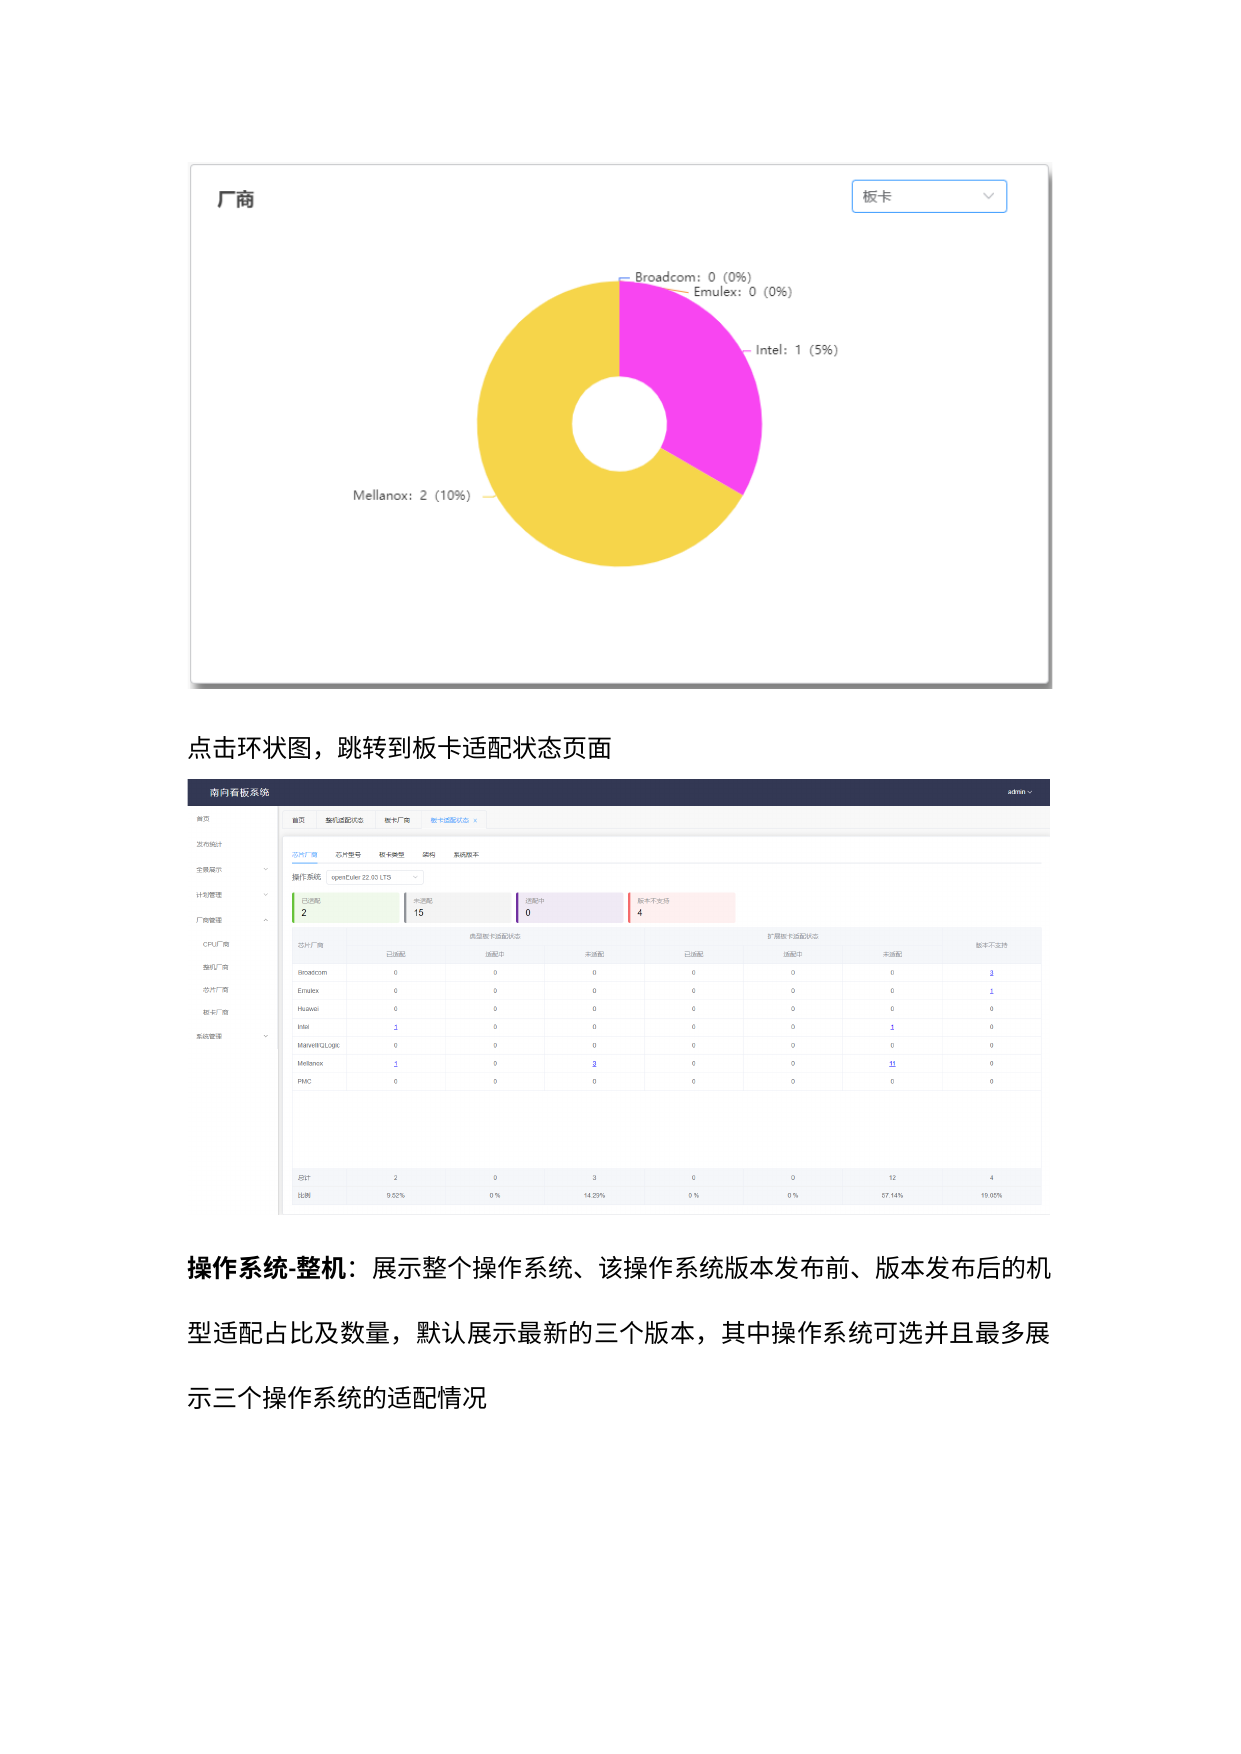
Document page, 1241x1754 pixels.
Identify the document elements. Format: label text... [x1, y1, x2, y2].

text 操作系统-整机：展示整个操作系统、该操作系统版本发布前、版本发布后的机型适配占比及数量，默认展示最新的三个版本，其中操作系统可选并且最多展示三个操作系统的适配情况 [187, 1234, 1053, 1429]
picture [187, 779, 1050, 1215]
text 点击环状图，跳转到板卡适配状态页面 [187, 714, 1053, 779]
picture [187, 162, 1053, 689]
